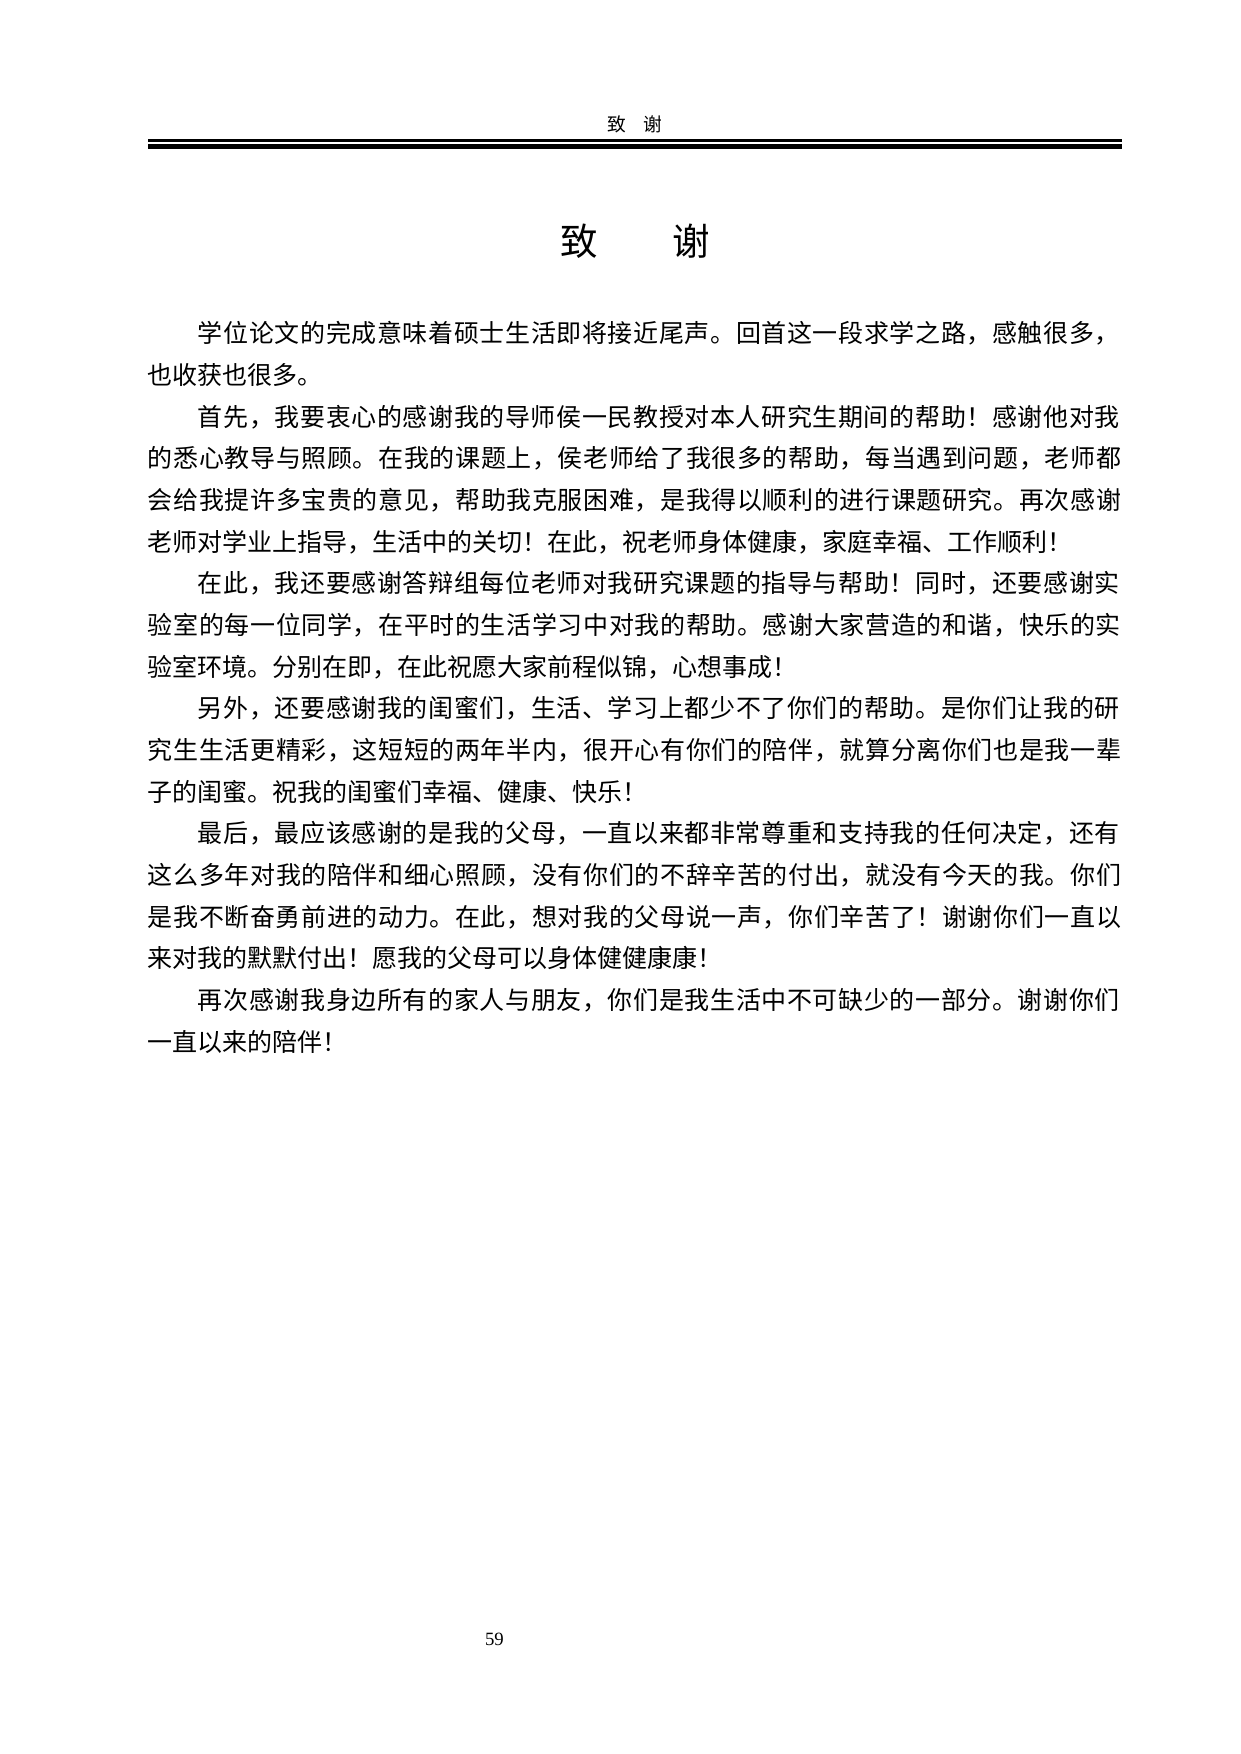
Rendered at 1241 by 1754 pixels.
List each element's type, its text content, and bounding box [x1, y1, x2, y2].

text 首先，我要衷心的感谢我的导师侯一民教授对本人研究生期间的帮助！感谢他对我的悉心教导与照顾。在我的课题上，侯老师给了我很多的帮助，每当遇到问题，老师都会给我提许多宝贵的意见，帮助我克服困难，是我得以顺利的进行课题研究。再次感谢老师对学业上指导，生活中的关切！在此，祝老师身体健康，家庭幸福、工作顺利！ [148, 393, 1122, 559]
text 最后，最应该感谢的是我的父母，一直以来都非常尊重和支持我的任何决定，还有这么多年对我的陪伴和细心照顾，没有你们的不辞辛苦的付出，就没有今天的我。你们是我不断奋勇前进的动力。在此，想对我的父母说一声，你们辛苦了！谢谢你们一直以来对我的默默付出！愿我的父母可以身体健健康康！ [148, 809, 1122, 976]
text 另外，还要感谢我的闺蜜们，生活、学习上都少不了你们的帮助。是你们让我的研究生生活更精彩，这短短的两年半内，很开心有你们的陪伴，就算分离你们也是我一辈子的闺蜜。祝我的闺蜜们幸福、健康、快乐！ [148, 684, 1122, 809]
text 学位论文的完成意味着硕士生活即将接近尾声。回首这一段求学之路，感触很多，也收获也很多。 [148, 309, 1122, 393]
text 在此，我还要感谢答辩组每位老师对我研究课题的指导与帮助！同时，还要感谢实验室的每一位同学，在平时的生活学习中对我的帮助。感谢大家营造的和谐，快乐的实验室环境。分别在即，在此祝愿大家前程似锦，心想事成！ [148, 559, 1122, 684]
text 致 谢 [148, 207, 1122, 272]
text 再次感谢我身边所有的家人与朋友，你们是我生活中不可缺少的一部分。谢谢你们一直以来的陪伴！ [148, 976, 1122, 1059]
